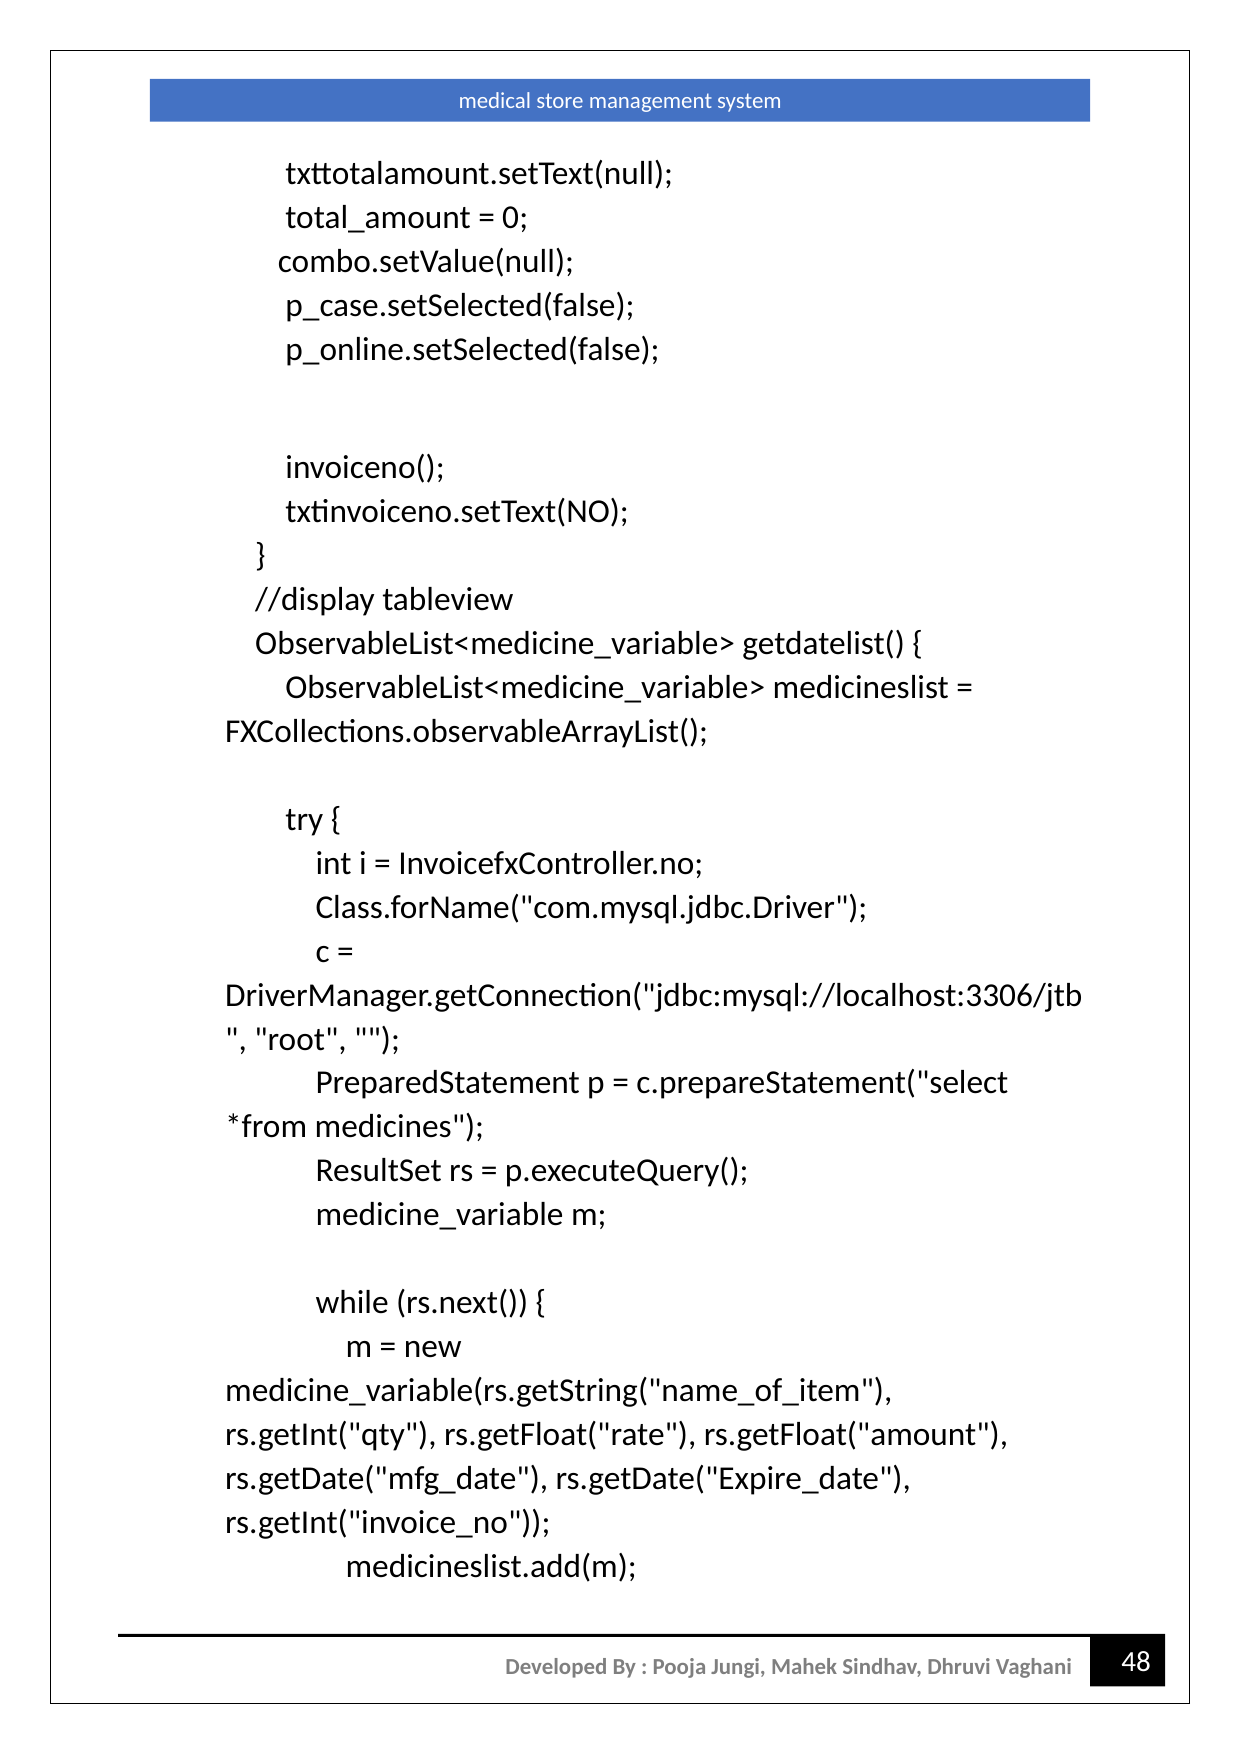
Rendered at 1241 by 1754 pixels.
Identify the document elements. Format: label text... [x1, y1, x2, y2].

list p_case.setSelected(false); [225, 284, 1090, 325]
list medicineslist.add(m); [225, 1545, 1090, 1586]
list Class.forName("com.mysql.jdbc.Driver"); [225, 886, 1090, 926]
list } [225, 534, 1090, 575]
list total_amount = 0; [225, 196, 1090, 237]
list ObservableList<medicine_variable> medicineslist = FXCollections.observableArrayList(); [225, 666, 1090, 751]
list int i = InvoicefxController.no; [225, 842, 1090, 882]
list txttotalamount.setText(null); [225, 152, 1090, 193]
list txtinvoiceno.setText(NO); [225, 490, 1090, 531]
list m = new medicine_variable(rs.getString("name_of_item"), rs.getInt("qty"), rs.getFloat("rate"), rs.getFloat("amount"), rs.getDate("mfg_date"), rs.getDate("Expire_date"), rs.getInt("invoice_no")); [225, 1325, 1090, 1542]
list try { [225, 798, 1090, 838]
list ResultSet rs = p.executeQuery(); [225, 1149, 1090, 1190]
list while (rs.next()) { [225, 1281, 1090, 1322]
list //display tableview [225, 578, 1090, 619]
list ObservableList<medicine_variable> getdatelist() { [225, 622, 1090, 663]
list p_online.setSelected(false); [225, 328, 1090, 369]
list invoiceno(); [225, 446, 1090, 487]
list medicine_variable m; [225, 1193, 1090, 1234]
list combo.setValue(null); [225, 240, 1090, 281]
list c = DriverManager.getConnection("jdbc:mysql://localhost:3306/jtb", "root", ""); [225, 929, 1090, 1058]
list PreparedStatement p = c.prepareStatement("select *from medicines"); [225, 1061, 1090, 1146]
